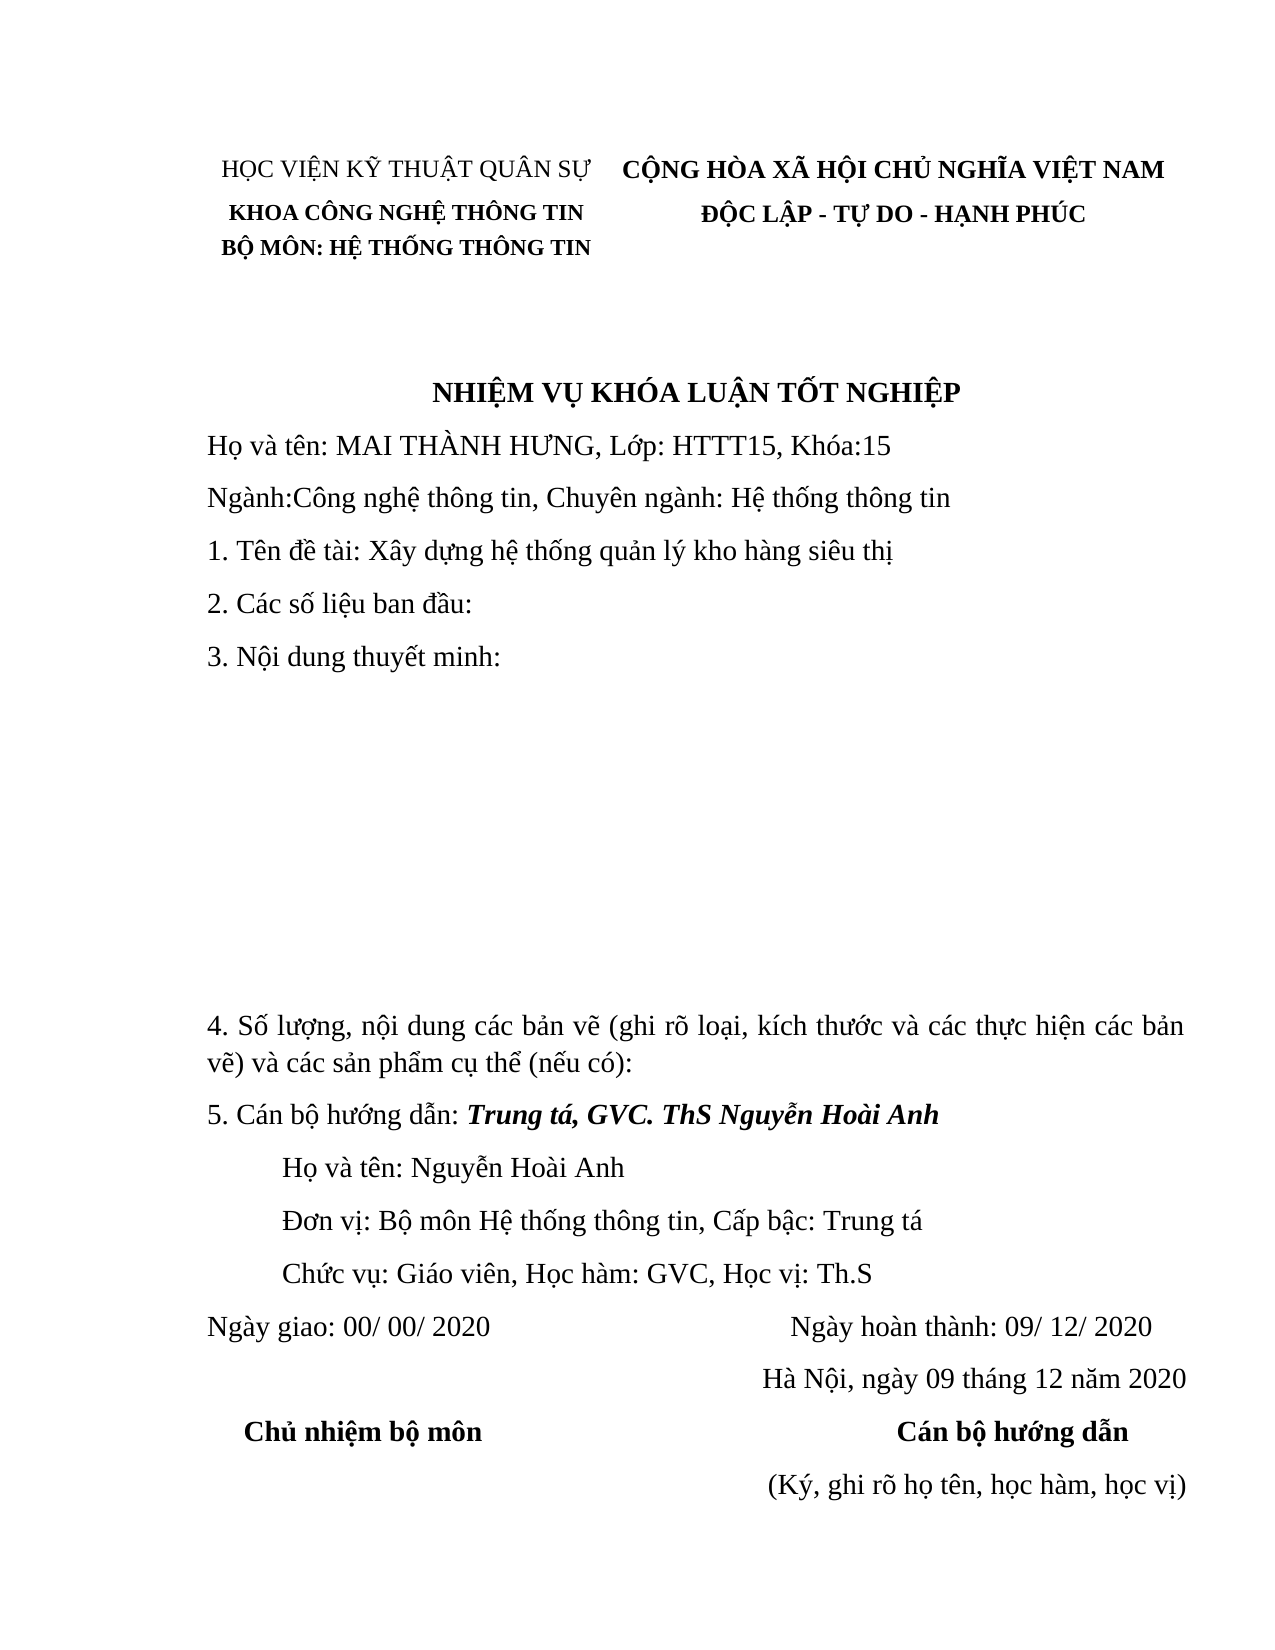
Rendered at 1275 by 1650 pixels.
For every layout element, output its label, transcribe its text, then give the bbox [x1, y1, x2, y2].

text Ngày giao: 00/ 00/ 2020 Ngày hoàn thành: 09/ 12/ 2020 [207, 1309, 1186, 1342]
text 2. Các số liệu ban đầu: [207, 586, 1186, 619]
text (Ký, ghi rõ họ tên, học hàm, học vị) [282, 1467, 1186, 1501]
text 5. Cán bộ hướng dẫn: Trung tá, GVC. ThS Nguyễn Hoài Anh [207, 1097, 1186, 1131]
text Đơn vị: Bộ môn Hệ thống thông tin, Cấp bậc: Trung tá [207, 1203, 1186, 1237]
table_header HỌC VIỆN KỸ THUẬT QUÂN SỰ [207, 148, 605, 193]
table_cell KHOA CÔNG NGHỆ THÔNG TIN BỘ MÔN: HỆ THỐNG THÔNG TIN [207, 193, 605, 279]
table_cell ĐỘC LẬP - TỰ DO - HẠNH PHÚC [605, 193, 1181, 279]
text Chủ nhiệm bộ môn Cán bộ hướng dẫn [207, 1414, 1186, 1448]
text Ngành:Công nghệ thông tin, Chuyên ngành: Hệ thống thông tin [207, 480, 1186, 514]
text Họ và tên: Nguyễn Hoài Anh [207, 1150, 1186, 1184]
table_header CỘNG HÒA XÃ HỘI CHỦ NGHĨA VIỆT NAM [605, 148, 1181, 193]
text NHIỆM VỤ KHÓA LUẬN TỐT NGHIỆP [207, 375, 1186, 408]
text Họ và tên: MAI THÀNH HƯNG, Lớp: HTTT15, Khóa:15 [207, 428, 1186, 461]
text 3. Nội dung thuyết minh: [207, 639, 1186, 672]
text Hà Nội, ngày 09 tháng 12 năm 2020 [282, 1362, 1186, 1395]
text Chức vụ: Giáo viên, Học hàm: GVC, Học vị: Th.S [207, 1256, 1186, 1289]
text 4. Số lượng, nội dung các bản vẽ (ghi rõ loại, kích thước và các thực hiện các bản vẽ) và các sản phẩm cụ thể (nếu có): [207, 1008, 1186, 1078]
text 1. Tên đề tài: Xây dựng hệ thống quản lý kho hàng siêu thị [207, 533, 1186, 567]
